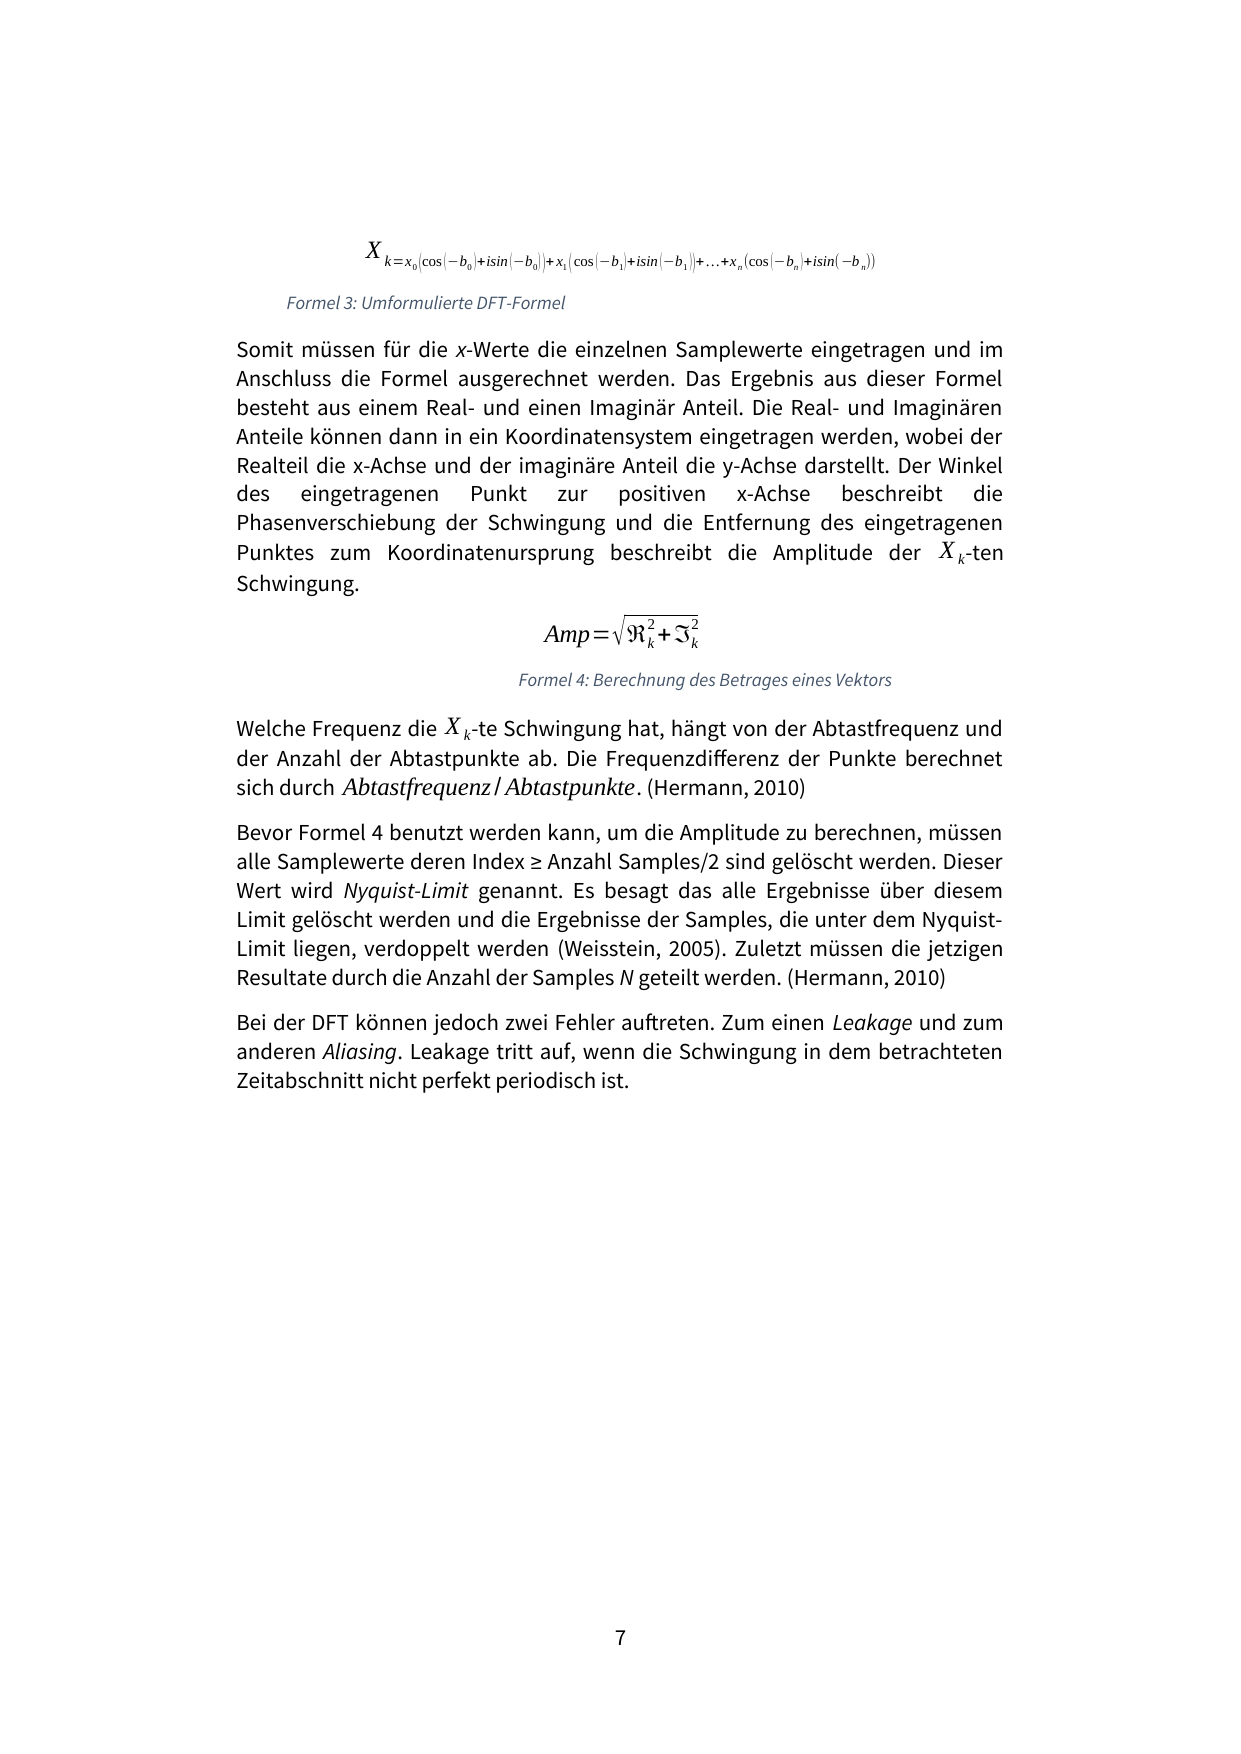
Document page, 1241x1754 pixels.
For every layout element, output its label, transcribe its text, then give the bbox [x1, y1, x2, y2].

text Bei der DFT können jedoch zwei Fehler auftreten. Zum einen Leakage und zum anderen Aliasing. Leakage tritt auf, wenn die Schwingung in dem betrachteten Zeitabschnitt nicht perfekt periodisch ist. [236, 1008, 1004, 1094]
text Bevor Formel 4 benutzt werden kann, um die Amplitude zu berechnen, müssen alle Samplewerte deren Index ≥ Anzahl Samples/2 sind gelöscht werden. Dieser Wert wird Nyquist-Limit genannt. Es besagt das alle Ergebnisse über diesem Limit gelöscht werden und die Ergebnisse der Samples, die unter dem Nyquist-Limit liegen, verdoppelt werden. Zuletzt müssen die jetzigen Resultate durch die Anzahl der Samples N geteilt werden. [236, 818, 1004, 991]
text Welche Frequenz die -te Schwingung hat, hängt von der Abtastfrequenz und der Anzahl der Abtastpunkte ab. Die Frequenzdifferenz der Punkte berechnet sich durch . [236, 712, 1004, 802]
text Somit müssen für die x-Werte die einzelnen Samplewerte eingetragen und im Anschluss die Formel ausgerechnet werden. Das Ergebnis aus dieser Formel besteht aus einem Real- und einen Imaginär Anteil. Die Real- und Imaginären Anteile können dann in ein Koordinatensystem eingetragen werden, wobei der Realteil die x-Achse und der imaginäre Anteil die y-Achse darstellt. Der Winkel des eingetragenen Punkt zur positiven x-Achse beschreibt die Phasenverschiebung der Schwingung und die Entfernung des eingetragenen Punktes zum Koordinatenursprung beschreibt die Amplitude der -ten Schwingung. [236, 335, 1004, 597]
